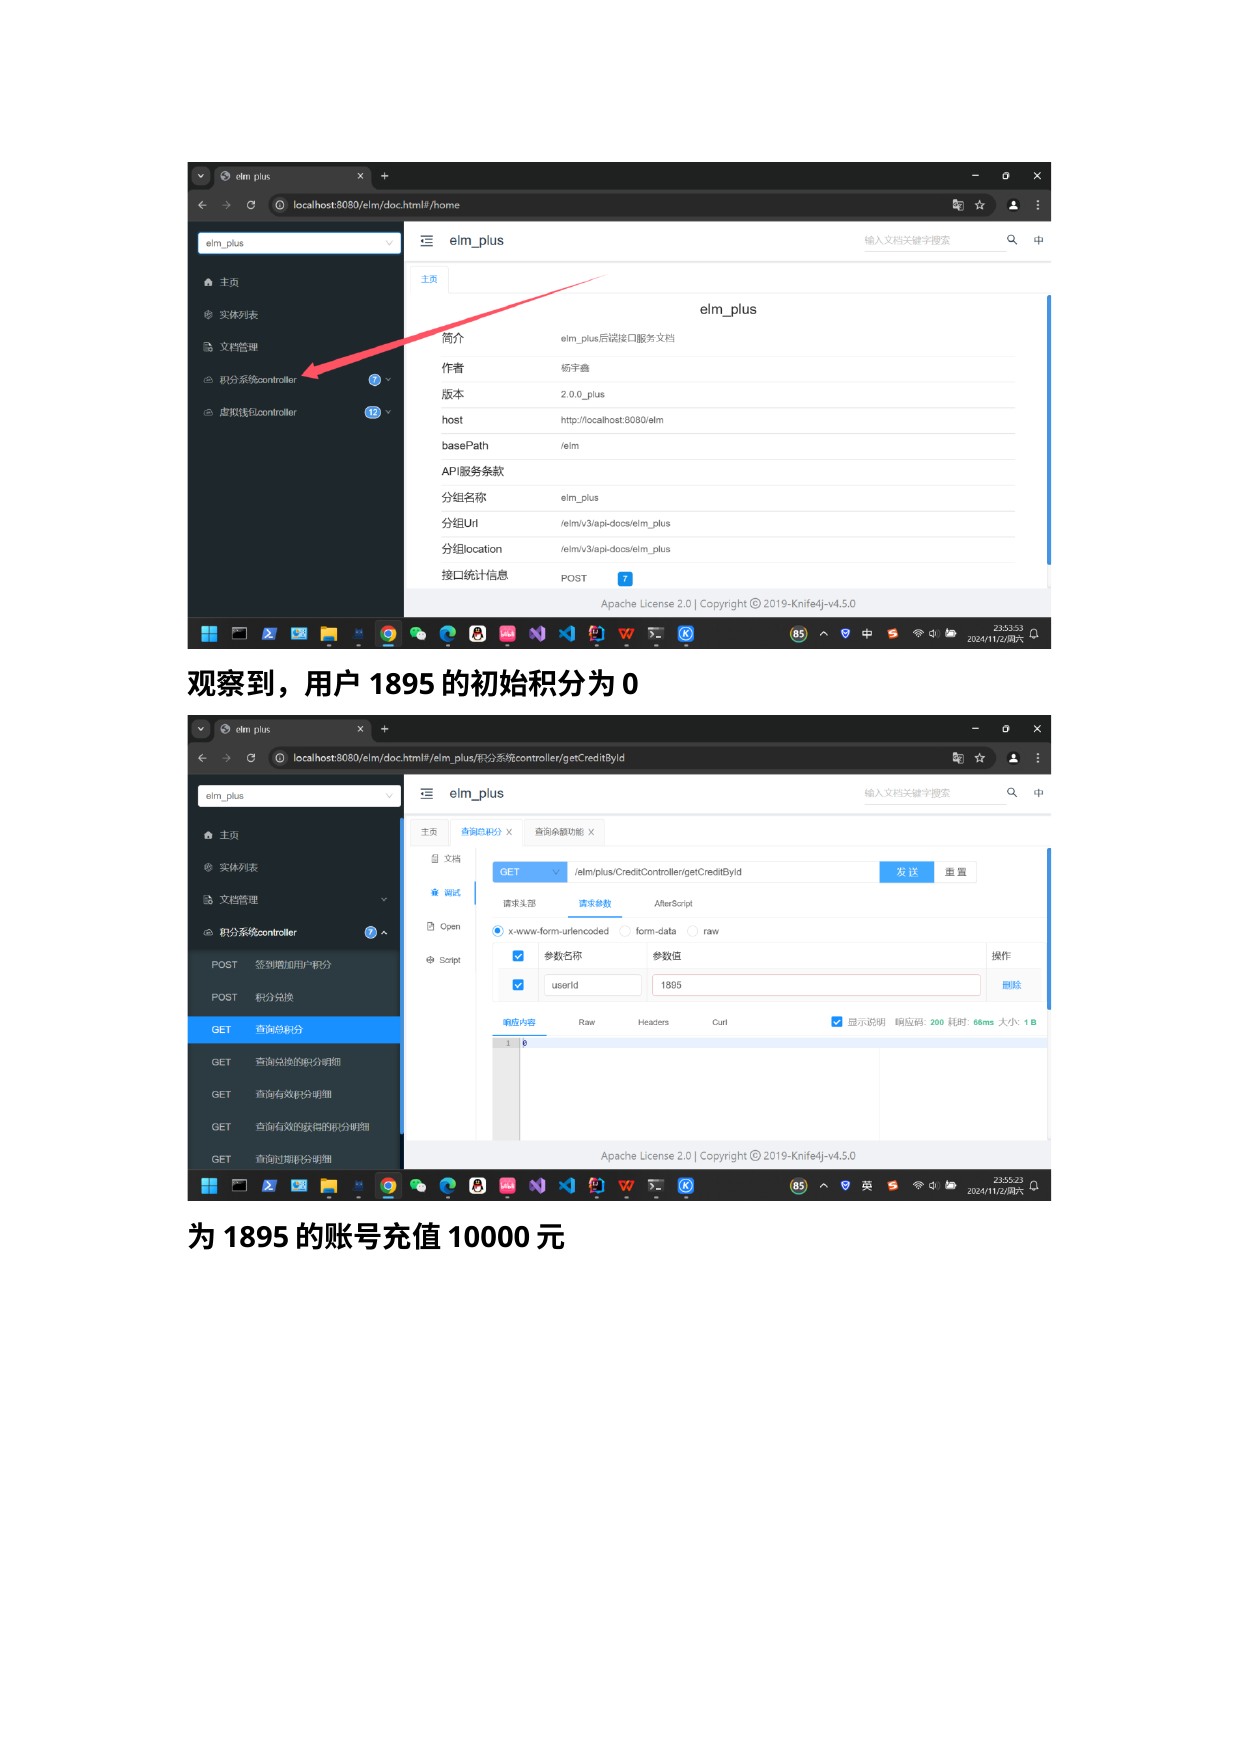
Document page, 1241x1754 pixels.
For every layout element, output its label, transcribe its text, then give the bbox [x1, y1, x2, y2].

text 为1895的账号充值10000元 [187, 1202, 1053, 1267]
picture [187, 162, 1052, 649]
picture [187, 715, 1052, 1201]
text 观察到，用户1895的初始积分为0 [187, 649, 1053, 714]
